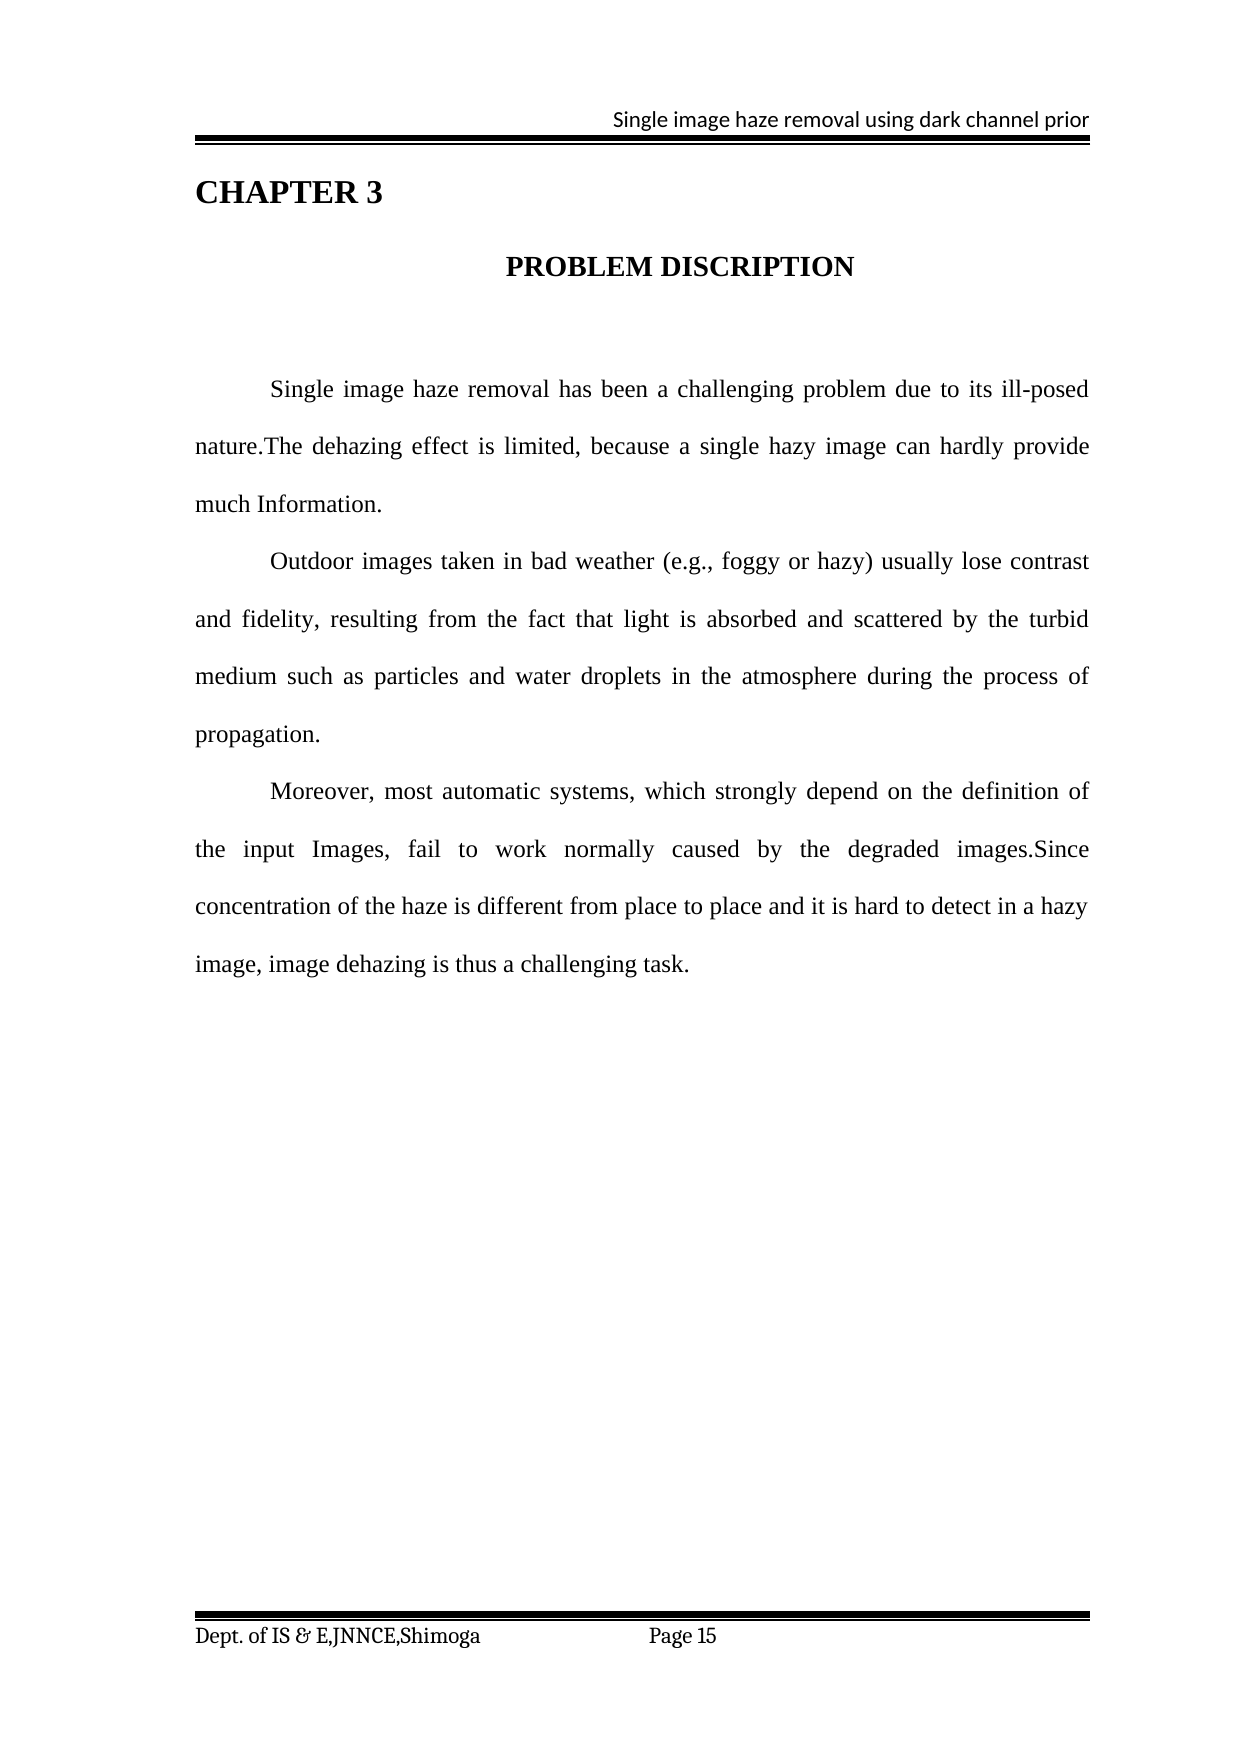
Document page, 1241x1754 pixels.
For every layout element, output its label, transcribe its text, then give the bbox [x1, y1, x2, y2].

text Moreover, most automatic systems, which strongly depend on the definition of the input Images, fail to work normally caused by the degraded images.Since concentration of the haze is different from place to place and it is hard to detect in a hazy image, image dehazing is thus a challenging task. [195, 776, 1090, 977]
text CHAPTER 3 [195, 172, 1090, 211]
text Single image haze removal has been a challenging problem due to its ill-posed nature.The dehazing effect is limited, because a single hazy image can hardly provide much Information. [195, 374, 1090, 517]
text Outdoor images taken in bad weather (e.g., foggy or hazy) usually lose contrast and fidelity, resulting from the fact that light is absorbed and scattered by the turbid medium such as particles and water droplets in the atmosphere during the process of propagation. [195, 546, 1090, 747]
text PROBLEM DISCRIPTION [195, 249, 1090, 283]
